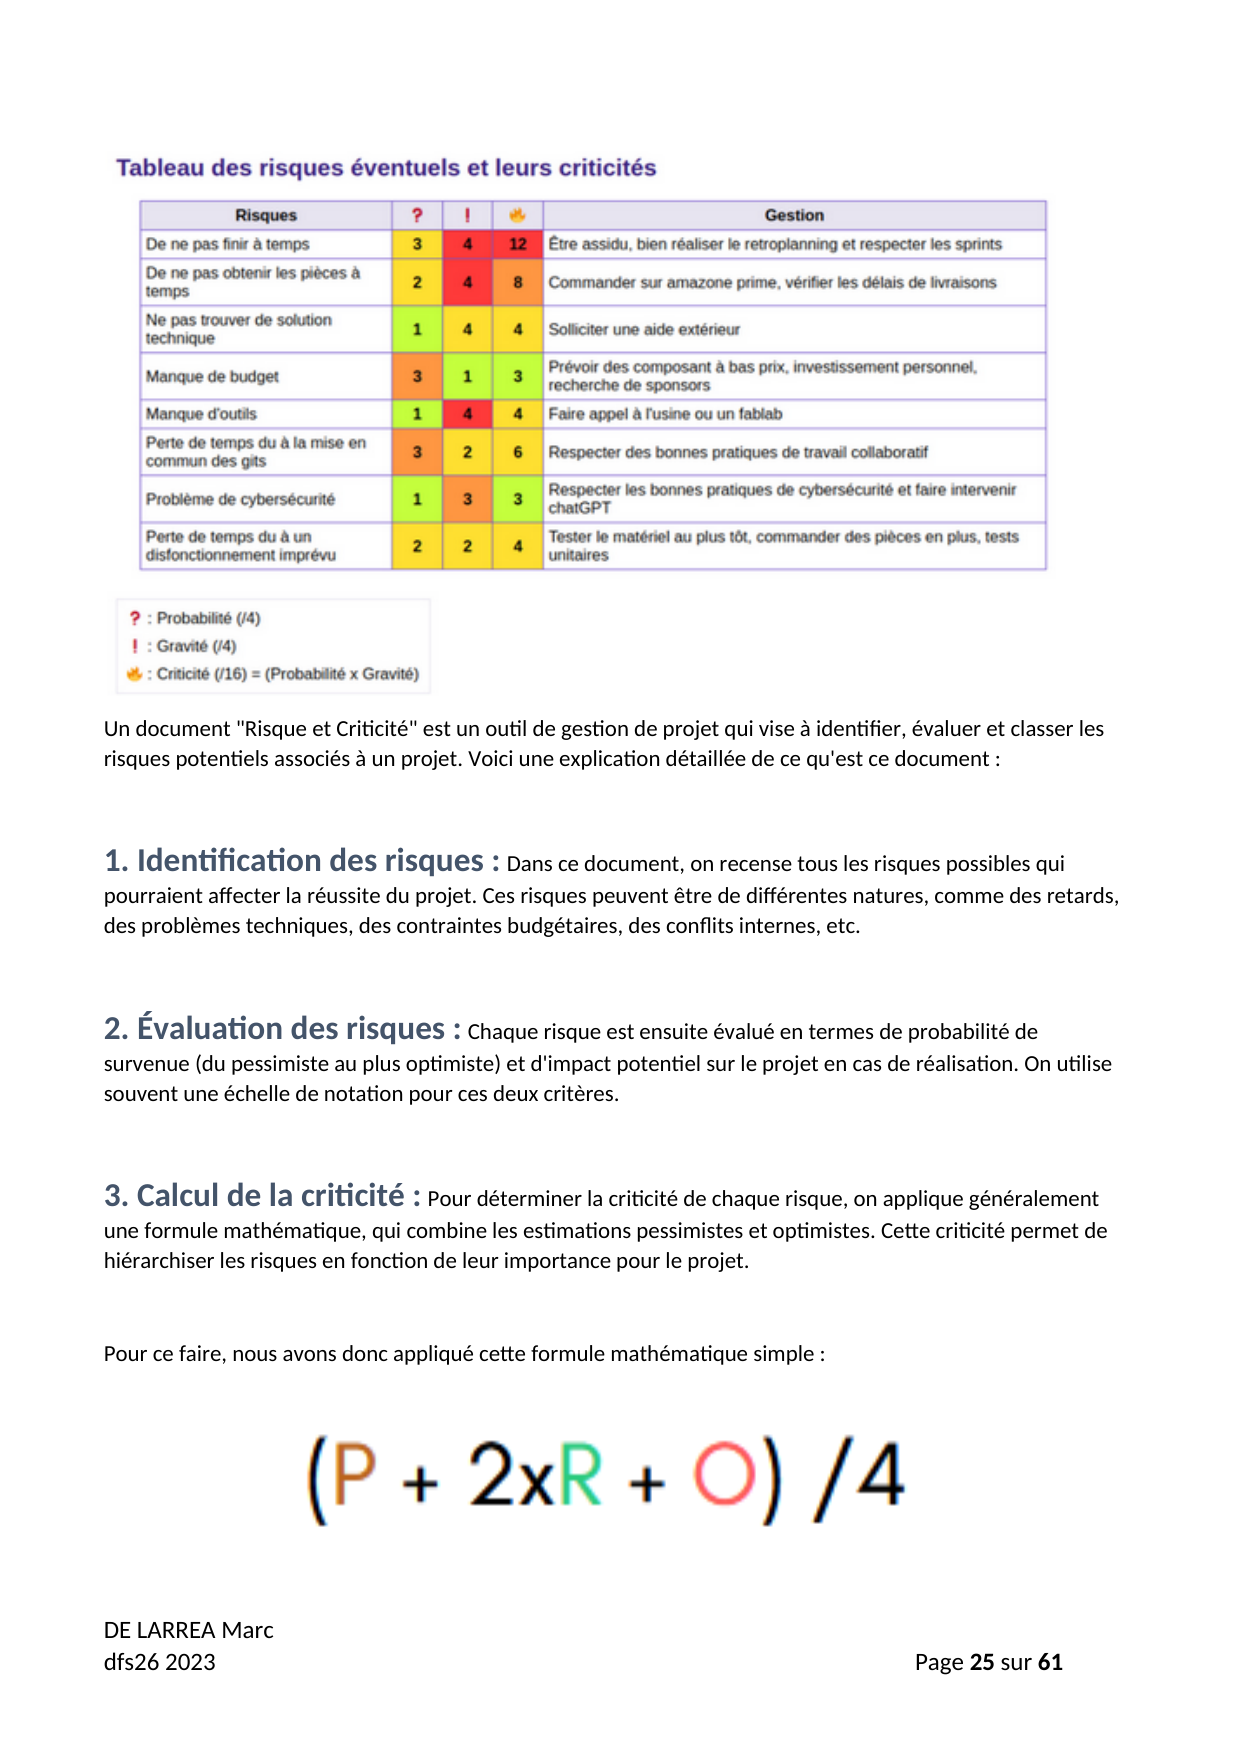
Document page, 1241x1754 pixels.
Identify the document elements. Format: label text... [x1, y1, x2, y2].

picture [258, 1385, 967, 1572]
text 3. Calcul de la criticité : Pour déterminer la criticité de chaque risque, on applique généralement une formule mathématique, qui combine les estimations pessimistes et optimistes. Cette criticité permet de hiérarchiser les risques en fonction de leur importance pour le projet. [103, 1174, 1122, 1274]
text 2. Évaluation des risques : Chaque risque est ensuite évalué en termes de probabilité de survenue (du pessimiste au plus optimiste) et d'impact potentiel sur le projet en cas de réalisation. On utilise souvent une échelle de notation pour ces deux critères. [103, 1007, 1122, 1107]
picture [103, 147, 1073, 696]
text Pour ce faire, nous avons donc appliqué cette formule mathématique simple : [103, 1339, 1122, 1367]
text Un document "Risque et Criticité" est un outil de gestion de projet qui vise à identifier, évaluer et classer les risques potentiels associés à un projet. Voici une explication détaillée de ce qu'est ce document : [103, 714, 1122, 772]
text 1. Identification des risques : Dans ce document, on recense tous les risques possibles qui pourraient affecter la réussite du projet. Ces risques peuvent être de différentes natures, comme des retards, des problèmes techniques, des contraintes budgétaires, des conflits internes, etc. [103, 839, 1122, 939]
